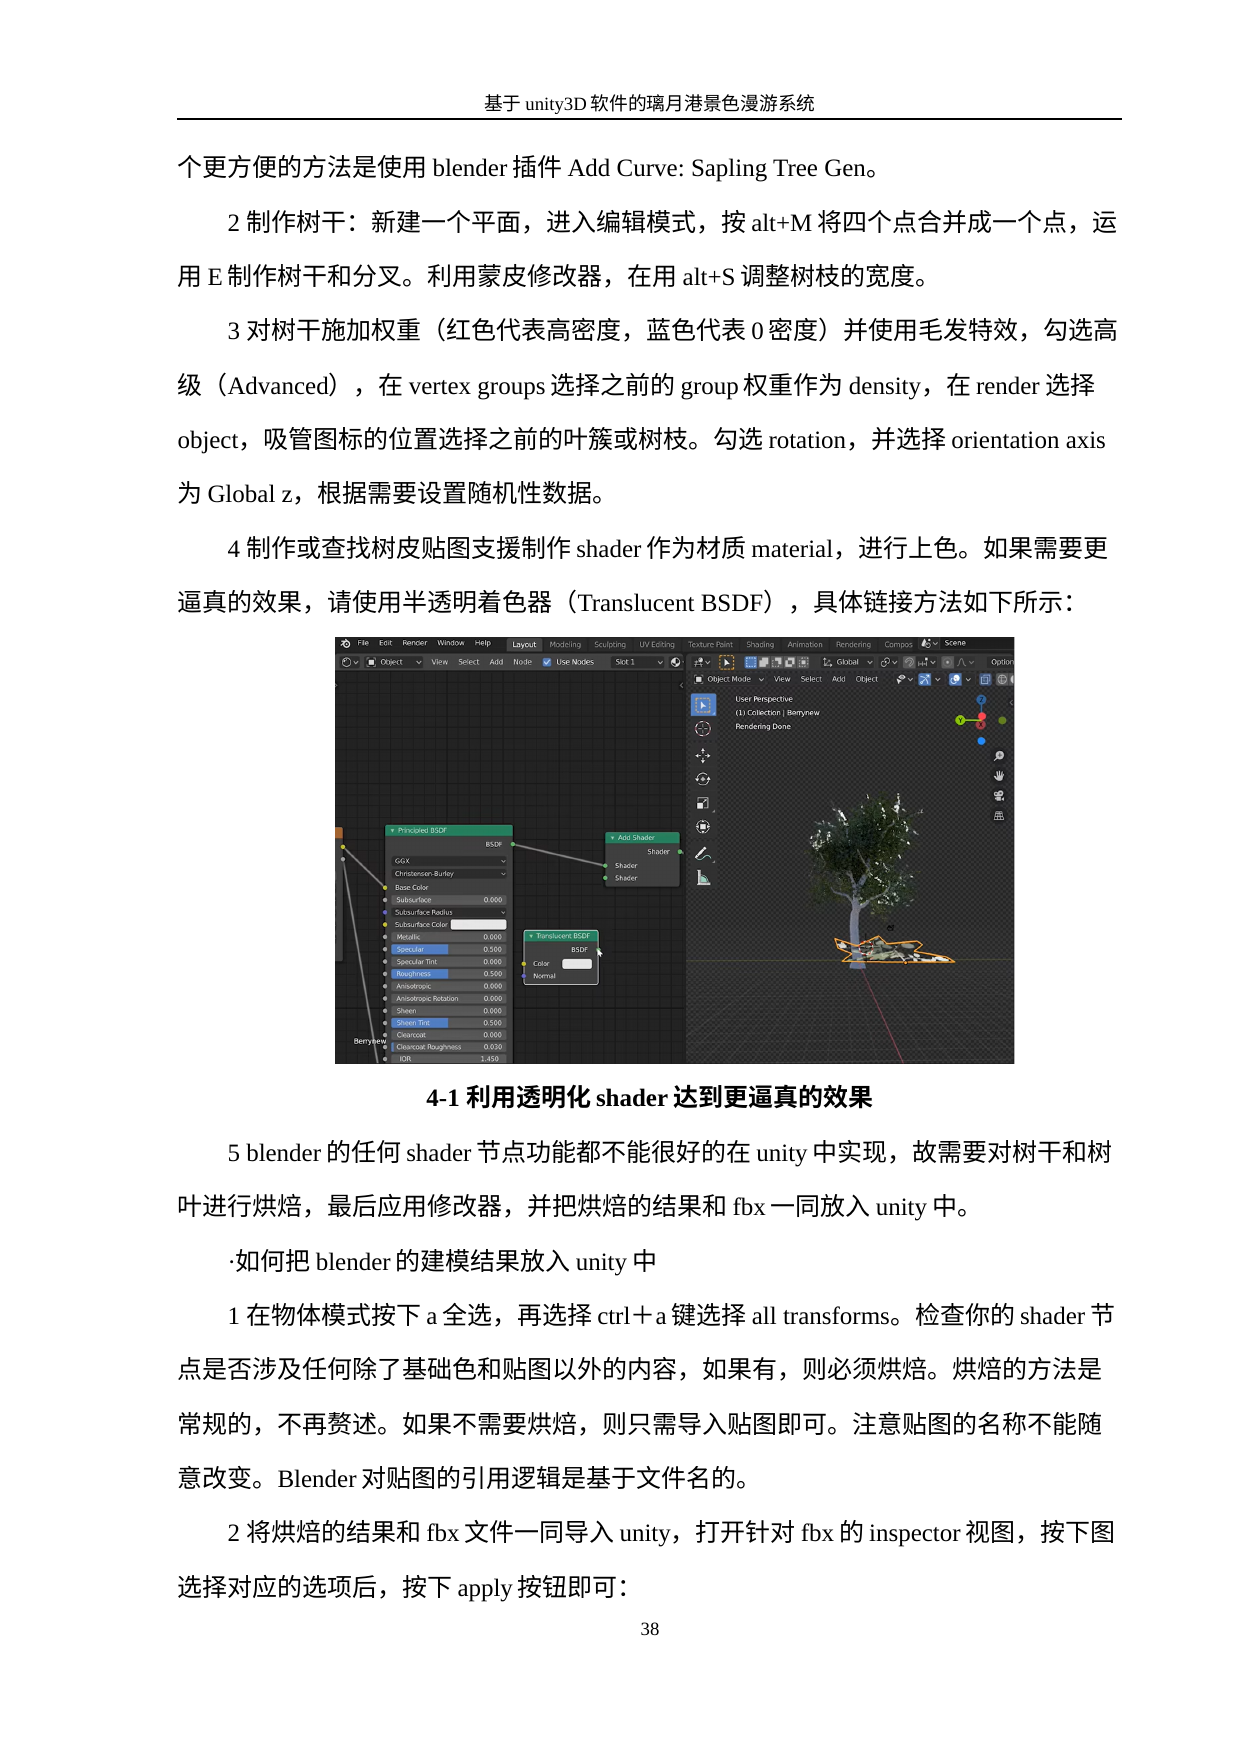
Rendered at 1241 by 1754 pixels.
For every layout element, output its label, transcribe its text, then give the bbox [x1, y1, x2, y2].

text 5 blender的任何shader节点功能都不能很好的在unity中实现，故需要对树干和树叶进行烘焙，最后应用修改器，并把烘焙的结果和fbx一同放入unity中。 [177, 1132, 1122, 1223]
text 1 在物体模式按下a全选，再选择ctrl＋a键选择all transforms。检查你的shader节点是否涉及任何除了基础色和贴图以外的内容，如果有，则必须烘焙。烘焙的方法是常规的，不再赘述。如果不需要烘焙，则只需导入贴图即可。注意贴图的名称不能随意改变。Blender对贴图的引用逻辑是基于文件名的。 [177, 1295, 1122, 1495]
subtitle 利用透明化shader达到更逼真的效果 [177, 1078, 1122, 1114]
text 3 对树干施加权重（红色代表高密度，蓝色代表0密度）并使用毛发特效，勾选高级（Advanced），在vertex groups选择之前的group权重作为density，在render选择object，吸管图标的位置选择之前的叶簇或树枝。勾选rotation，并选择orientation axis为Global z，根据需要设置随机性数据。 [177, 311, 1122, 510]
text 2 制作树干：新建一个平面，进入编辑模式，按alt+M将四个点合并成一个点，运用E制作树干和分叉。利用蒙皮修改器，在用alt+S调整树枝的宽度。 [177, 202, 1122, 293]
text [177, 148, 1122, 184]
text 4 制作或查找树皮贴图支援制作shader作为材质material，进行上色。如果需要更逼真的效果，请使用半透明着色器（Translucent BSDF），具体链接方法如下所示： [177, 528, 1122, 619]
text ·如何把blender的建模结果放入unity中 [177, 1241, 1122, 1277]
picture [335, 637, 1015, 1064]
text 2 将烘焙的结果和fbx文件一同导入unity，打开针对fbx的inspector视图，按下图选择对应的选项后，按下apply按钮即可： [177, 1513, 1122, 1603]
